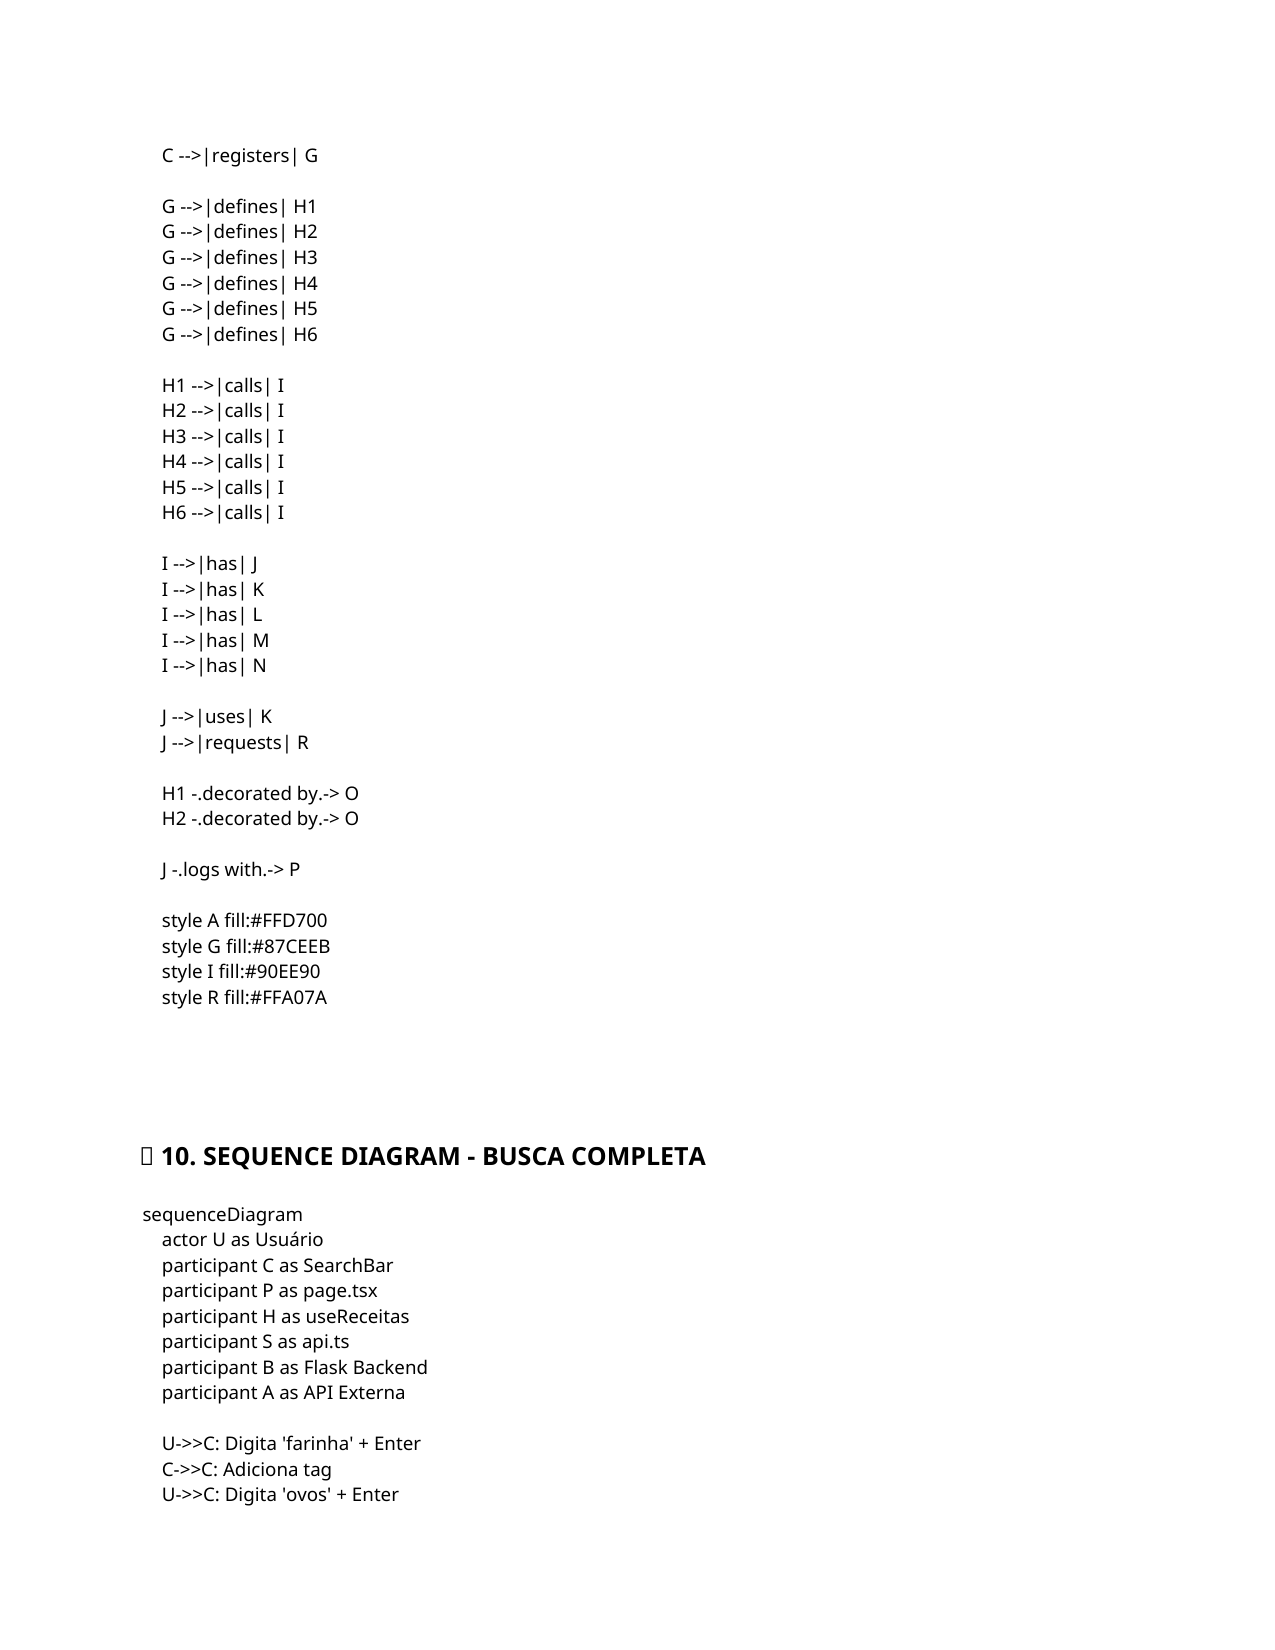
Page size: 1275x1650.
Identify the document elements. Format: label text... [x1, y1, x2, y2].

text 🌊 10. SEQUENCE DIAGRAM - BUSCA COMPLETA [139, 1139, 1133, 1173]
